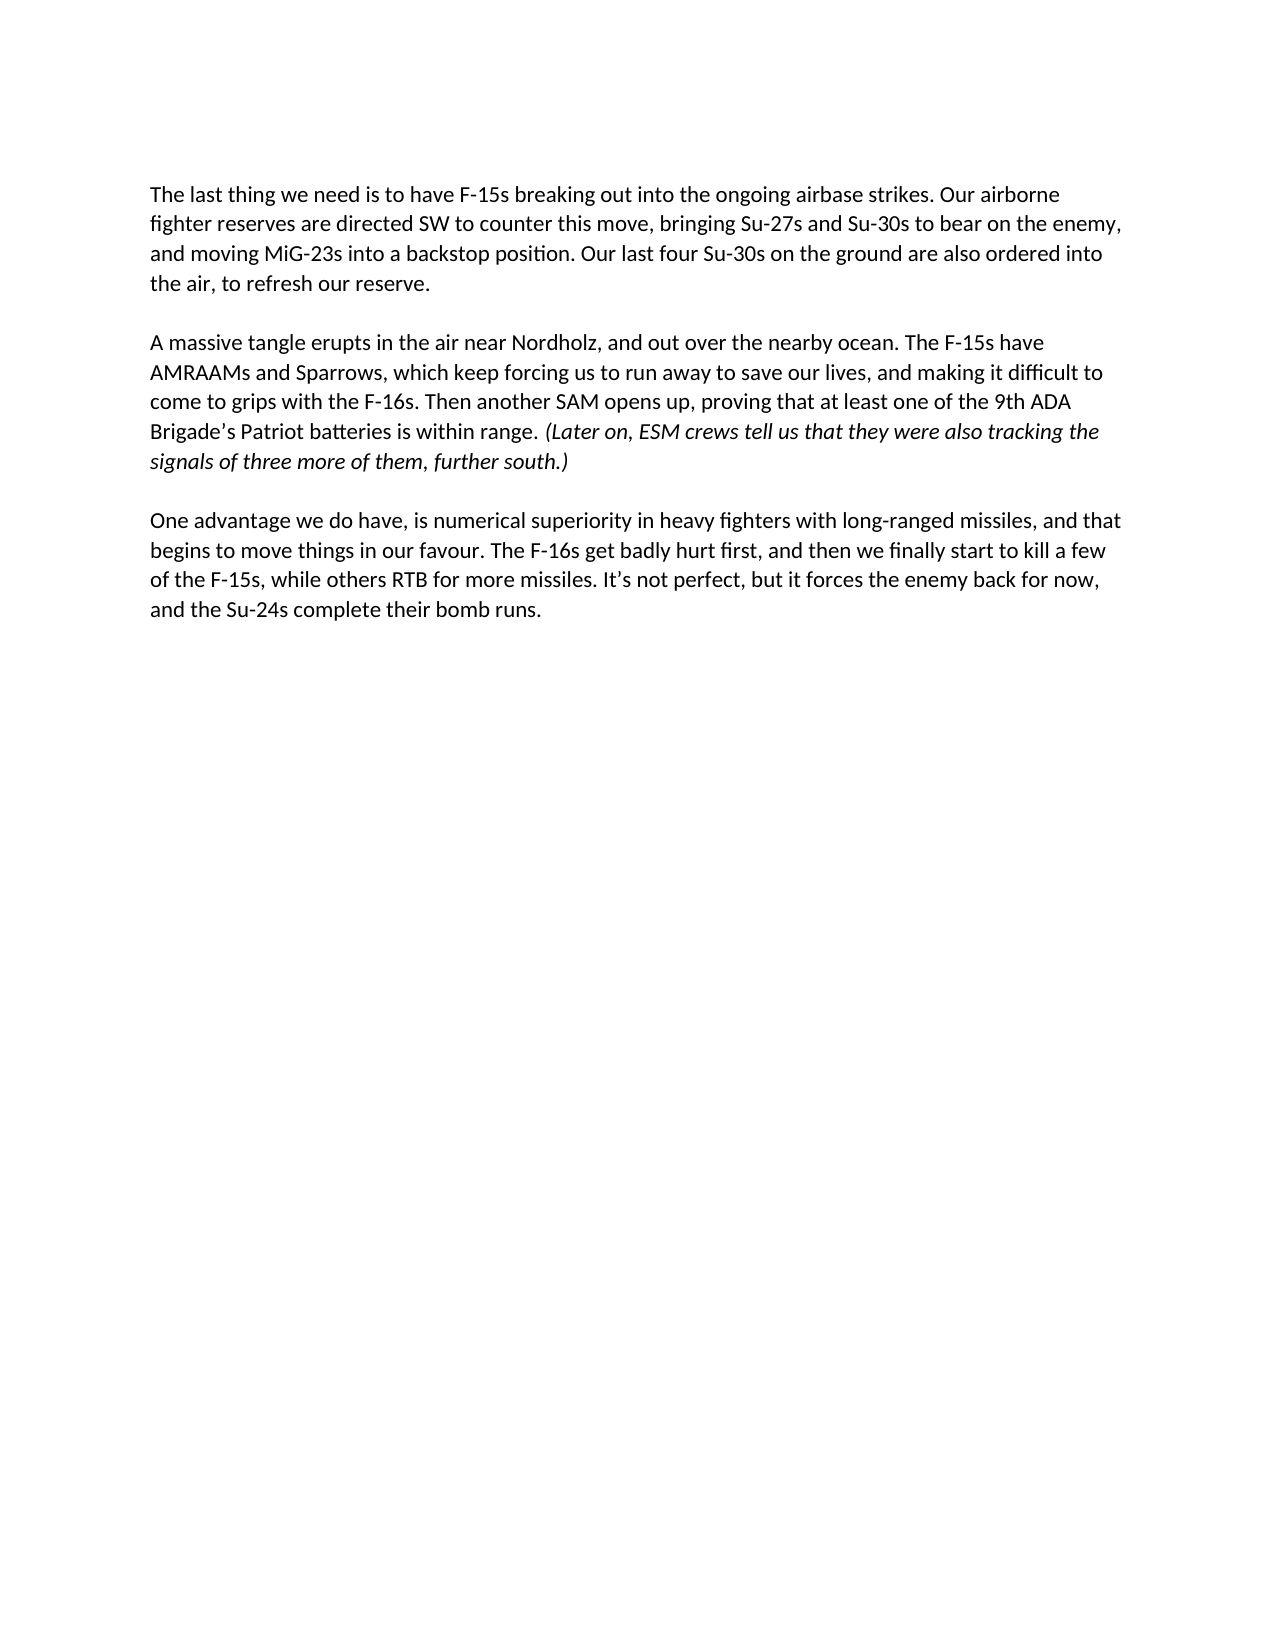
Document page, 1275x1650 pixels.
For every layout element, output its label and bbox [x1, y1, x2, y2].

text [150, 150, 1125, 623]
